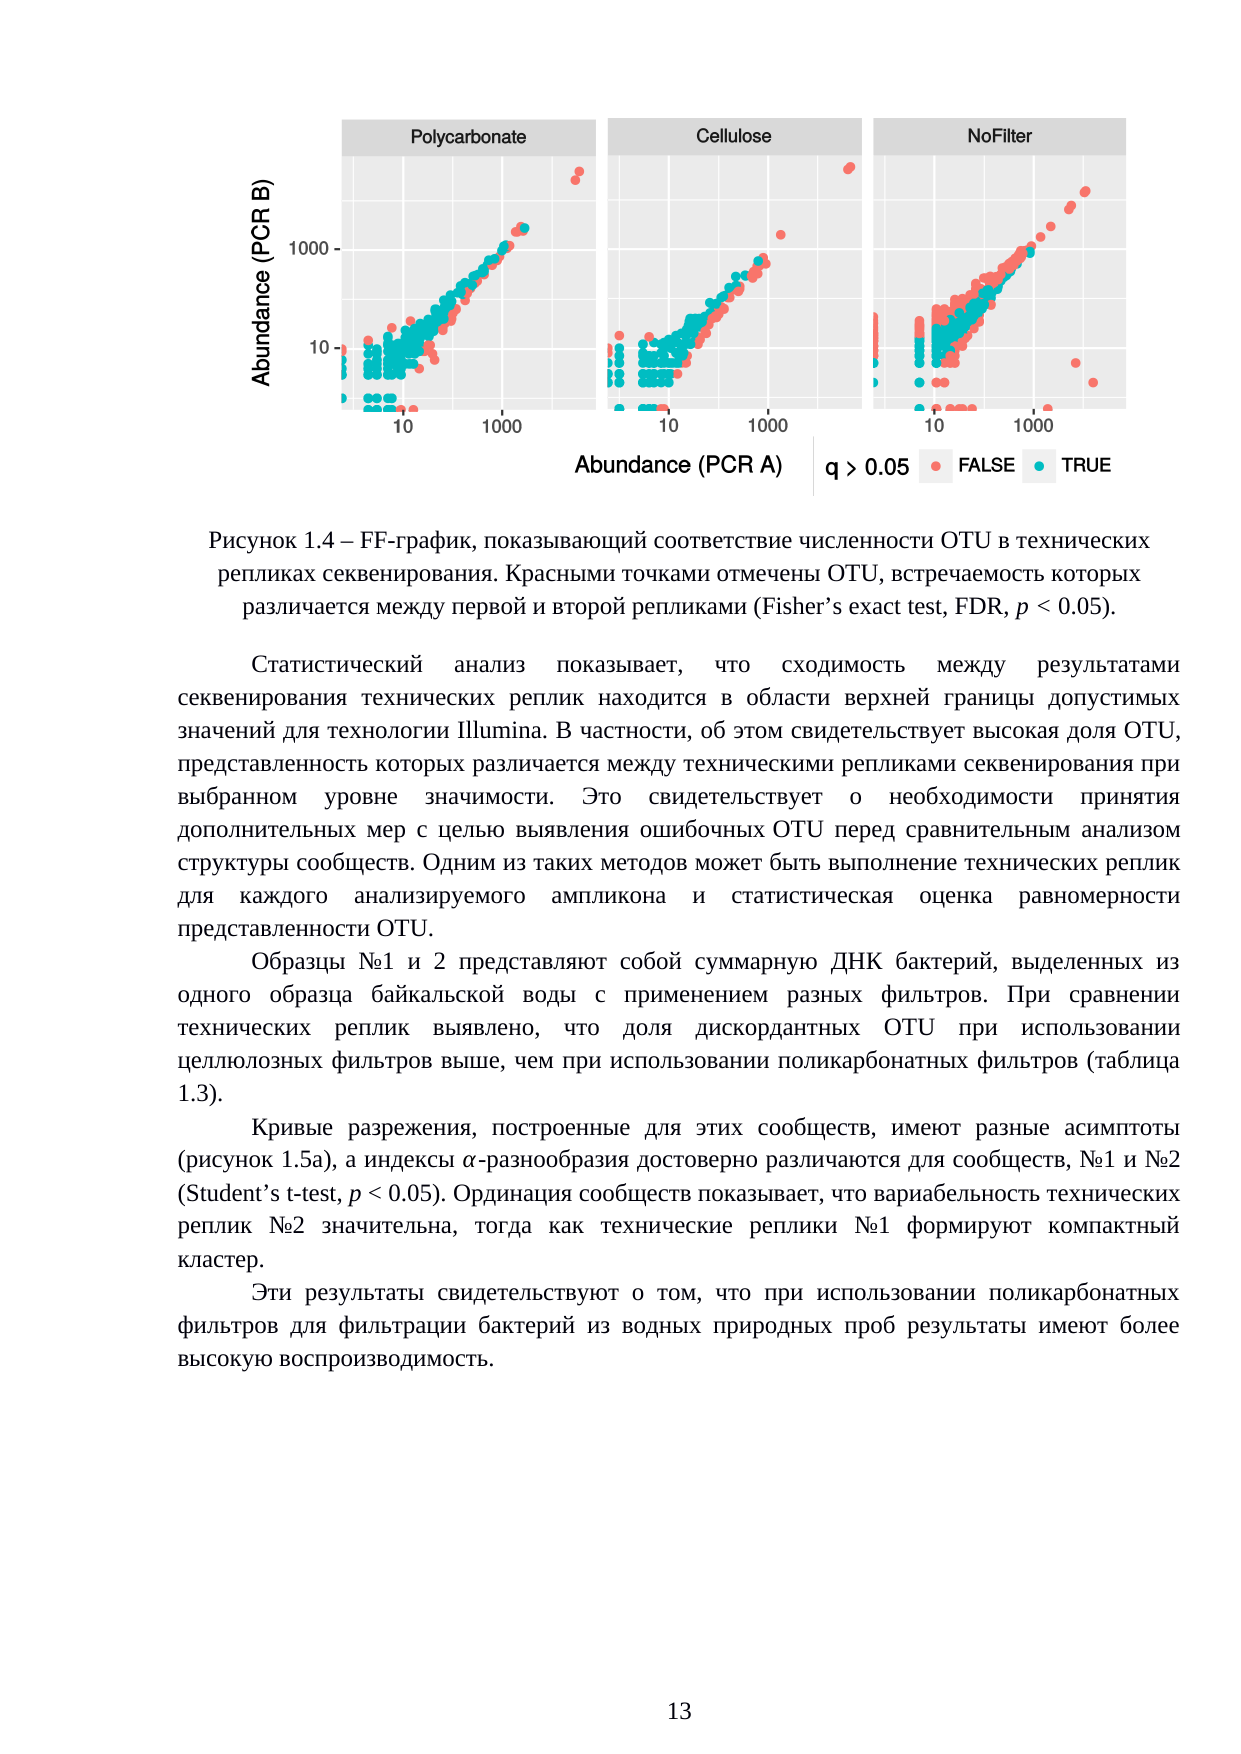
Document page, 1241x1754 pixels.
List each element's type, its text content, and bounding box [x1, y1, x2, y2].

text Статистический анализ показывает, что сходимость между результатами секвенирования технических реплик находится в области верхней границы допустимых значений для технологии Illumina. В частности, об этом свидетельствует высокая доля OTU, представленность которых различается между техническими репликами секвенирования при выбранном уровне значимости. Это свидетельствует о необходимости принятия дополнительных мер с целью выявления ошибочных OTU перед сравнительным анализом структуры сообществ. Одним из таких методов может быть выполнение технических реплик для каждого анализируемого ампликона и статистическая оценка равномерности представленности OTU. [177, 649, 1181, 942]
text Эти результаты свидетельствуют о том, что при использовании поликарбонатных фильтров для фильтрации бактерий из водных природных проб результаты имеют более высокую воспроизводимость. [177, 1277, 1181, 1371]
picture [251, 118, 1127, 496]
text FF-график, показывающий соответствие численности OTU в технических репликах секвенирования. Красными точками отмечены OTU, встречаемость которых различается между первой и второй репликами (Fisher’s exact test, FDR, p < 0.05). [177, 525, 1181, 620]
text Образцы №1 и 2 представляют собой суммарную ДНК бактерий, выделенных из одного образца байкальской воды с применением разных фильтров. При сравнении технических реплик выявлено, что доля дискордантных OTU при использовании целлюлозных фильтров выше, чем при использовании поликарбонатных фильтров (таблица 1.3). [177, 946, 1181, 1107]
text Кривые разрежения, построенные для этих сообществ, имеют разные асимптоты (рисунок 1.5a), а индексы -разнообразия достоверно различаются для сообществ, №1 и №2 (Student’s t-test, p < 0.05). Ординация сообществ показывает, что вариабельность технических реплик №2 значительна, тогда как технические реплики №1 формируют компактный кластер. [177, 1112, 1181, 1272]
